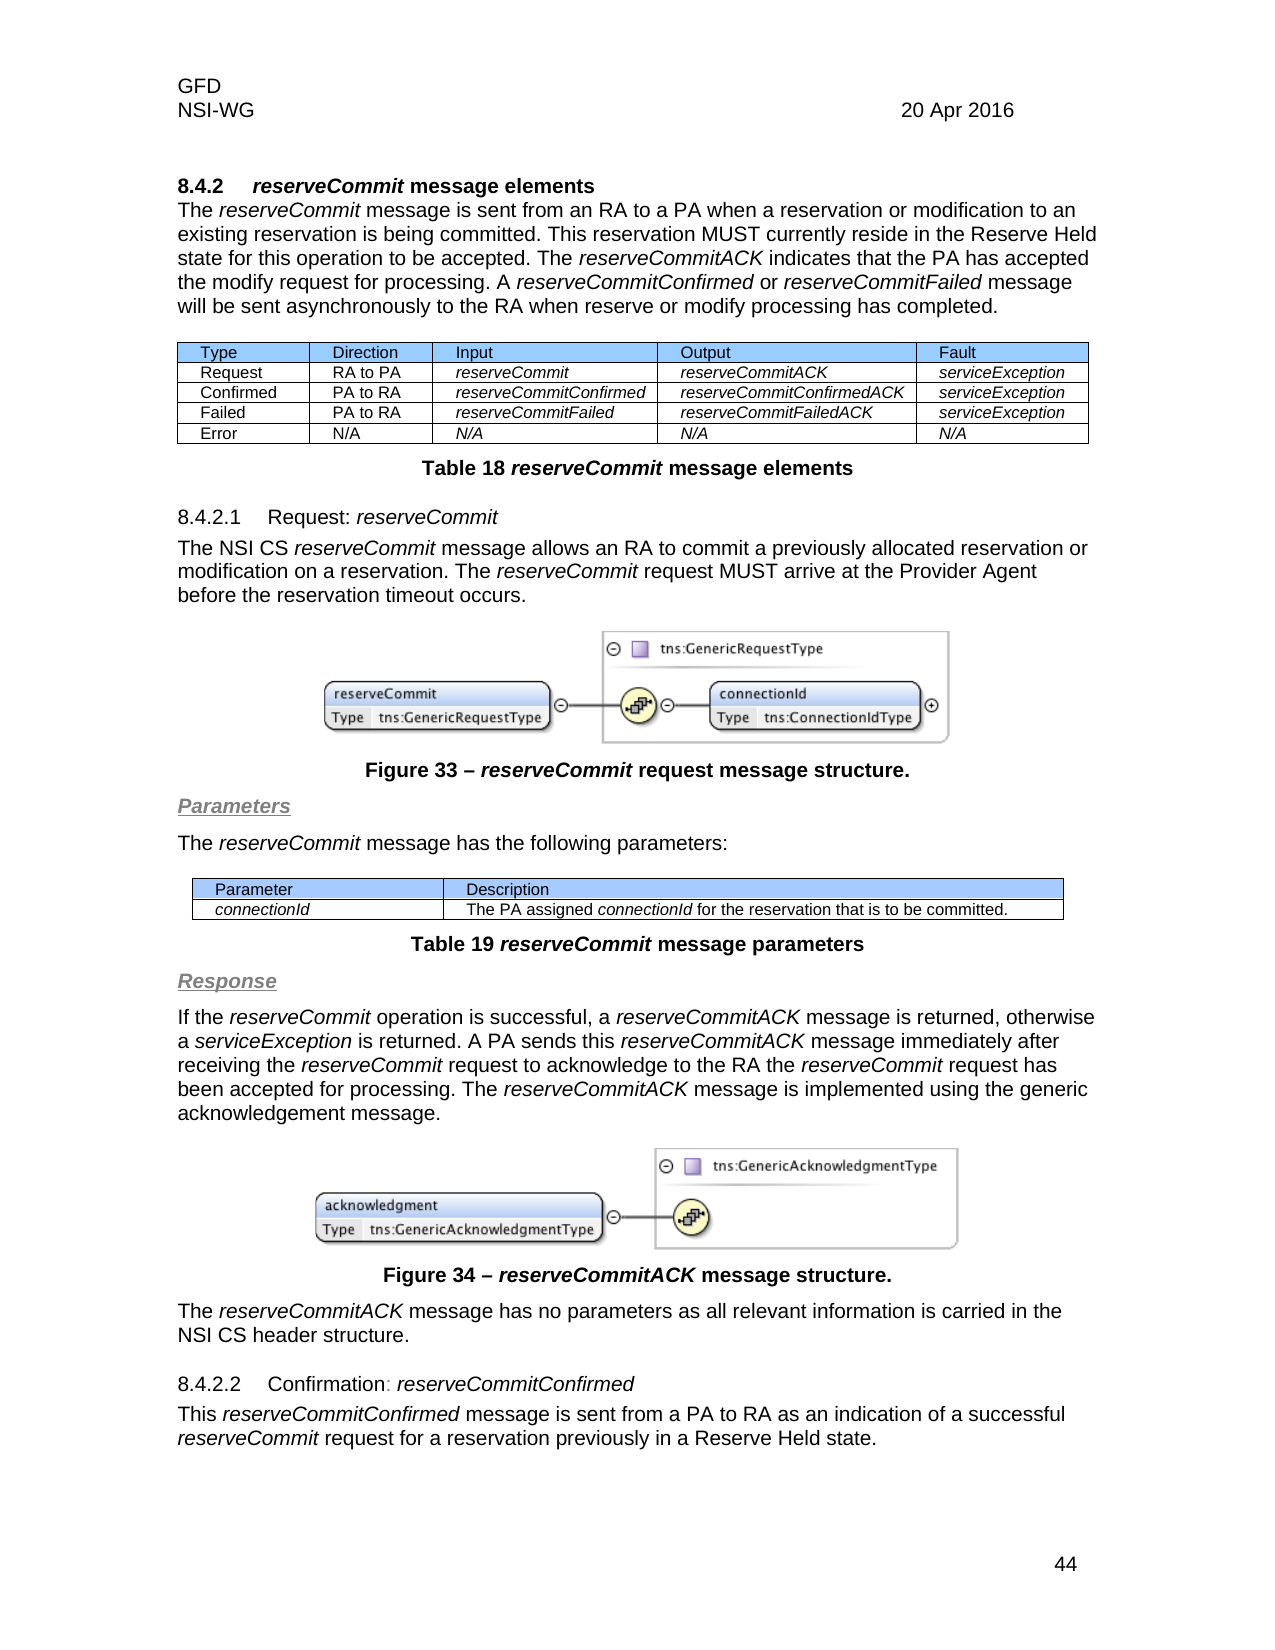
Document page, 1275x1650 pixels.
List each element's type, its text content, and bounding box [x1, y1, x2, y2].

text The NSI CS reserveCommit message allows an RA to commit a previously allocated reservation or modification on a reservation. The reserveCommit request MUST arrive at the Provider Agent before the reservation timeout occurs. [177, 535, 1098, 607]
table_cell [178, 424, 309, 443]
subtitle Request: reserveCommit [177, 505, 1098, 529]
text This reserveCommitConfirmed message is sent from a PA to RA as an indication of a successful reserveCommit request for a reservation previously in a Reserve Held state. [177, 1402, 1098, 1450]
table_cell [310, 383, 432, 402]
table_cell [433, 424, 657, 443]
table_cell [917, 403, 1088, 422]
text The reserveCommit message is sent from an RA to a PA when a reservation or modification to an existing reservation is being committed. This reservation MUST currently reside in the Reserve Held state for this operation to be accepted. The reserveCommitACK indicates that the PA has accepted the modify request for processing. A reserveCommitConfirmed or reserveCommitFailed message will be sent asynchronously to the RA when reserve or modify processing has completed. [177, 198, 1098, 318]
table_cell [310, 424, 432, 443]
text Figure 34 – reserveCommitACK message structure. [177, 1263, 1098, 1287]
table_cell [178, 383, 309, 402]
text The reserveCommit message has the following parameters: [177, 830, 1098, 854]
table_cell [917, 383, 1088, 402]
text Table 18 reserveCommit message elements [177, 456, 1098, 480]
picture [315, 1148, 960, 1251]
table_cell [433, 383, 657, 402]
subtitle reserveCommit message elements [177, 174, 1098, 198]
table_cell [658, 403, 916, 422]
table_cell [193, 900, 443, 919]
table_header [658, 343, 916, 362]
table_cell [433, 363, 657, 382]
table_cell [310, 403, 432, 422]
text Parameters [177, 794, 1098, 818]
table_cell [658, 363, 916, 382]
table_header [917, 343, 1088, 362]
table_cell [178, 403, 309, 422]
picture [324, 631, 951, 745]
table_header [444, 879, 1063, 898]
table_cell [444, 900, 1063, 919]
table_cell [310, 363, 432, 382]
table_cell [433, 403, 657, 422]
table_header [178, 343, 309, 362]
text Table 19 reserveCommit message parameters [177, 932, 1098, 956]
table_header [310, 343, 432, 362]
text The reserveCommitACK message has no parameters as all relevant information is carried in the NSI CS header structure. [177, 1299, 1098, 1347]
subtitle Confirmation: reserveCommitConfirmed [177, 1372, 1098, 1396]
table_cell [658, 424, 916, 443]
text Response [177, 969, 1098, 993]
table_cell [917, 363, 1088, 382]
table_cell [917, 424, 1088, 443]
text Figure 33 – reserveCommit request message structure. [177, 757, 1098, 781]
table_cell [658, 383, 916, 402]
text If the reserveCommit operation is successful, a reserveCommitACK message is returned, otherwise a serviceException is returned. A PA sends this reserveCommitACK message immediately after receiving the reserveCommit request to acknowledge to the RA the reserveCommit request has been accepted for processing. The reserveCommitACK message is implemented using the generic acknowledgement message. [177, 1005, 1098, 1125]
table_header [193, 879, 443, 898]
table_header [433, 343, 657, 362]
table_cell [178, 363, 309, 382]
